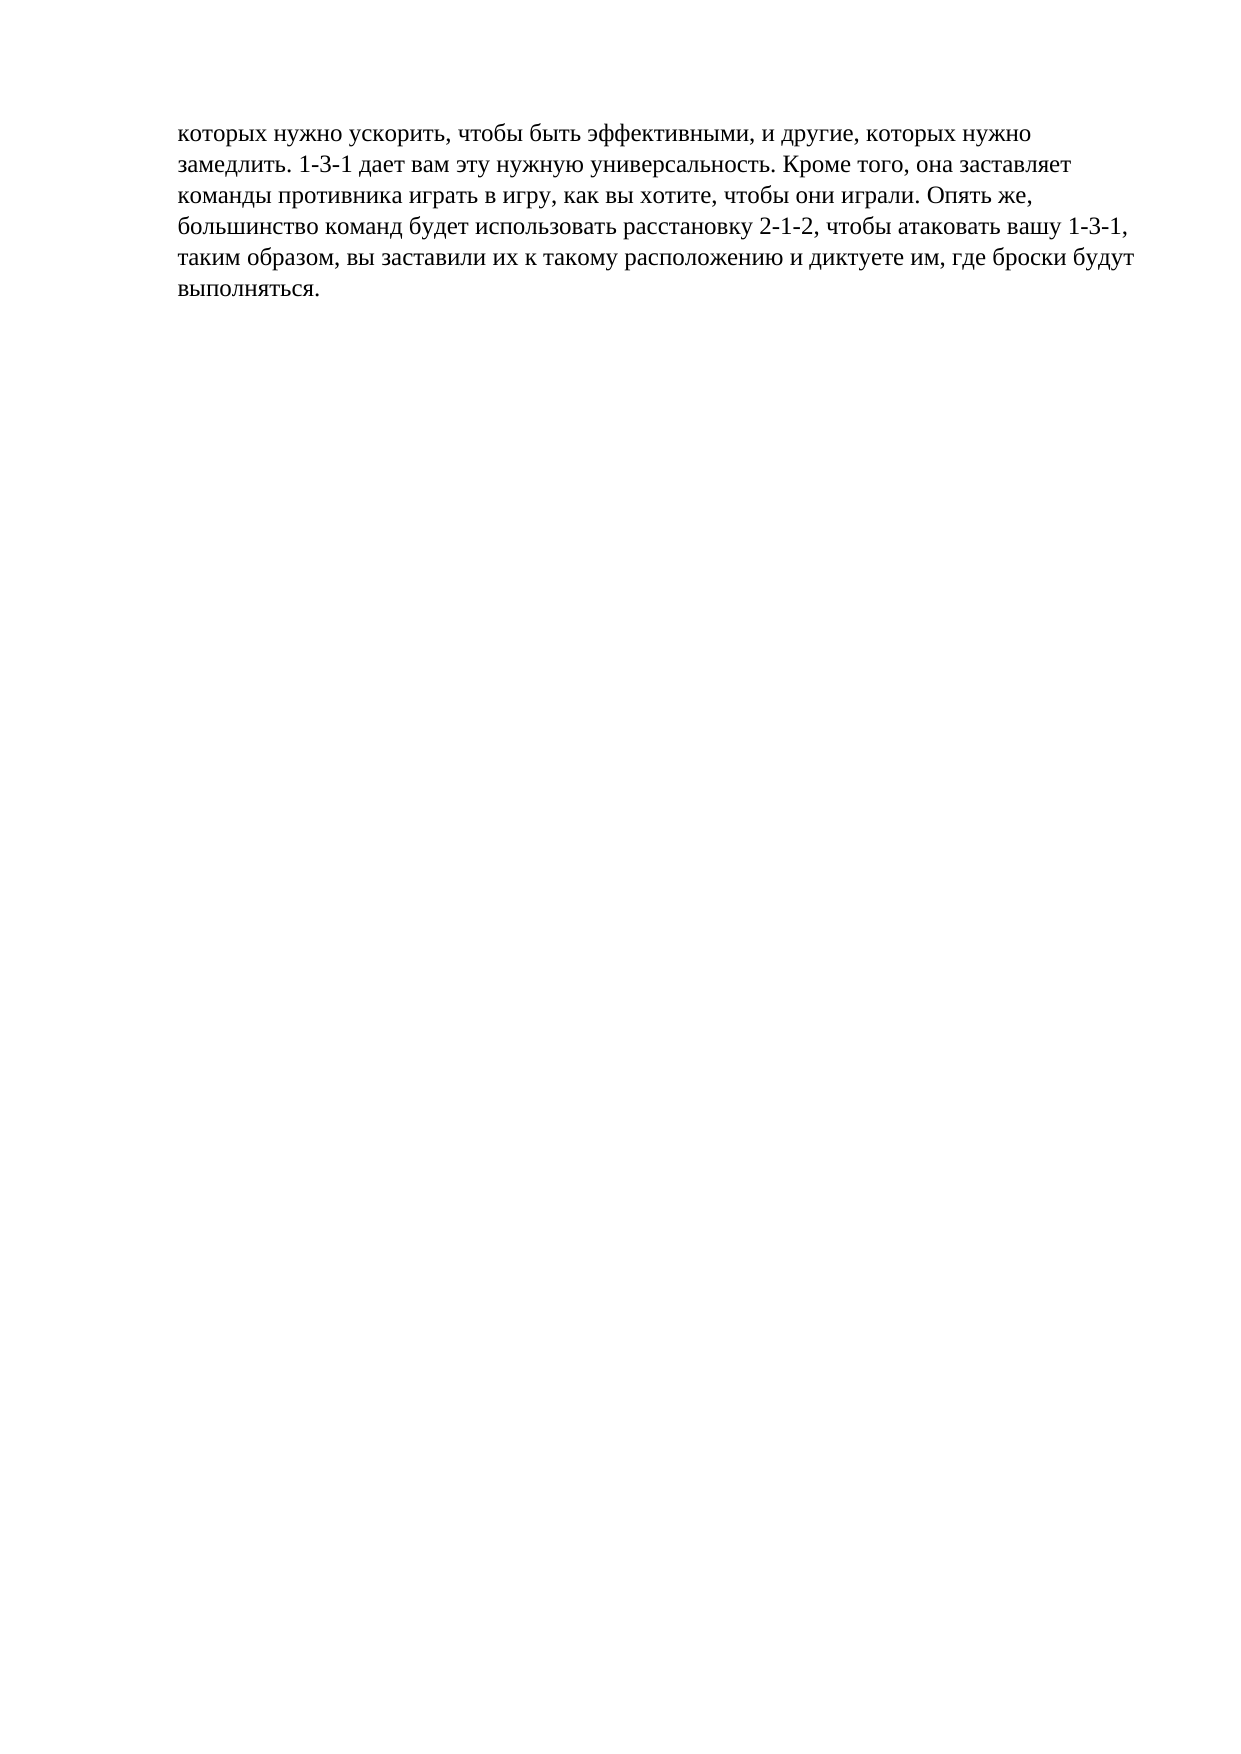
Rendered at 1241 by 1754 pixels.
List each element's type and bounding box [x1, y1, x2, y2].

text [177, 118, 1152, 302]
